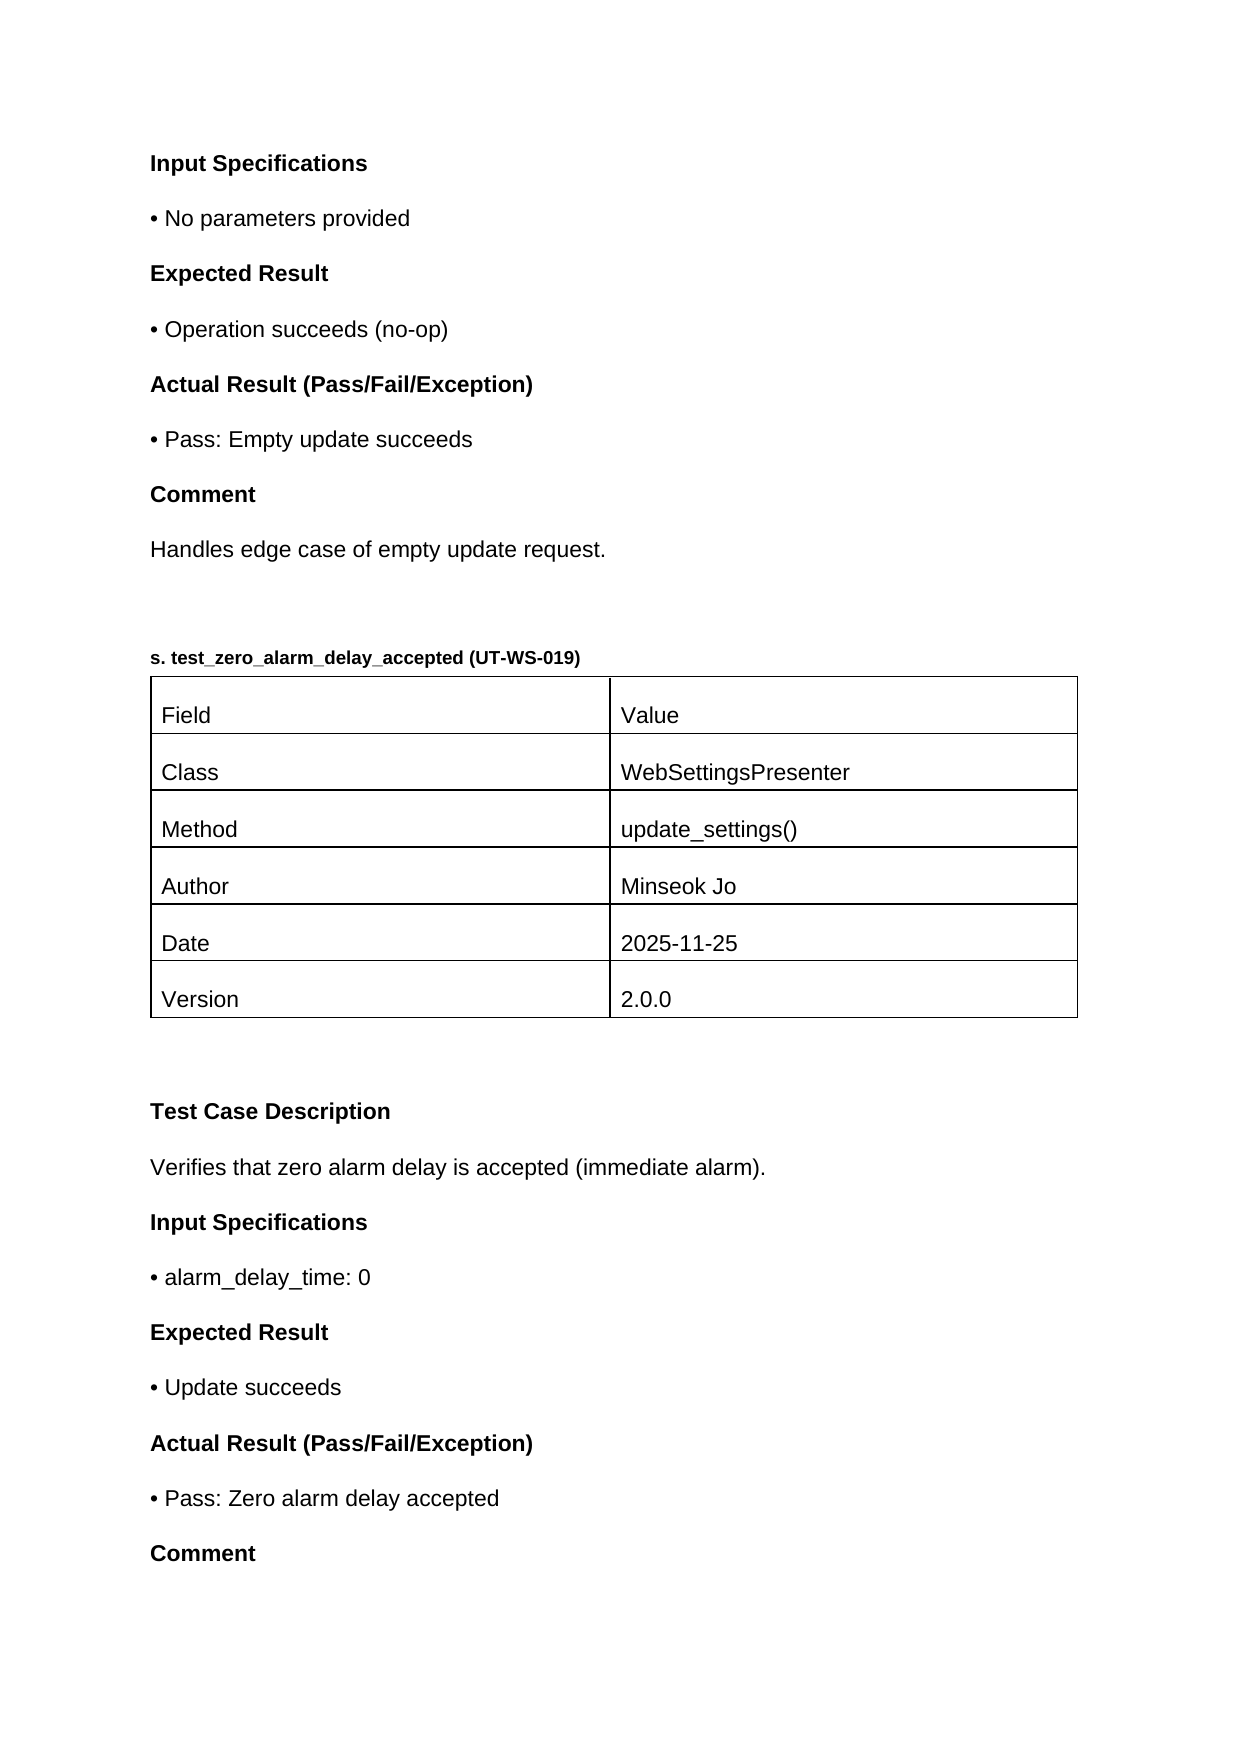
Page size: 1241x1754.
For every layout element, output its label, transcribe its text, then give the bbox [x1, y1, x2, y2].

text • alarm_delay_time: 0 [150, 1264, 1090, 1290]
text Verifies that zero alarm delay is accepted (immediate alarm). [150, 1153, 1090, 1180]
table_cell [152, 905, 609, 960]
text Input Specifications [150, 150, 1090, 176]
text • Pass: Zero alarm delay accepted [150, 1485, 1090, 1511]
text • No parameters provided [150, 205, 1090, 232]
text Actual Result (Pass/Fail/Exception) [150, 371, 1090, 397]
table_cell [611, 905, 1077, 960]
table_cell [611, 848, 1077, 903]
text Expected Result [150, 260, 1090, 287]
text • Operation succeeds (no-op) [150, 316, 1090, 342]
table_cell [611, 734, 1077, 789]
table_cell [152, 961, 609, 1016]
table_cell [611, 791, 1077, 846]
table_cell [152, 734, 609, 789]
text Handles edge case of empty update request. [150, 536, 1090, 563]
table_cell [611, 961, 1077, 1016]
text Expected Result [150, 1319, 1090, 1345]
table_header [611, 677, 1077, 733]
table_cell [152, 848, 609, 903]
text Comment [150, 481, 1090, 508]
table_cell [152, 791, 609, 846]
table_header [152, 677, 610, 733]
text • Pass: Empty update succeeds [150, 426, 1090, 452]
subtitle s. test_zero_alarm_delay_accepted (UT-WS-019) [150, 647, 1090, 668]
text Comment [150, 1540, 1090, 1566]
text Test Case Description [150, 1098, 1090, 1124]
text • Update succeeds [150, 1374, 1090, 1401]
text Input Specifications [150, 1209, 1090, 1235]
text Actual Result (Pass/Fail/Exception) [150, 1429, 1090, 1456]
